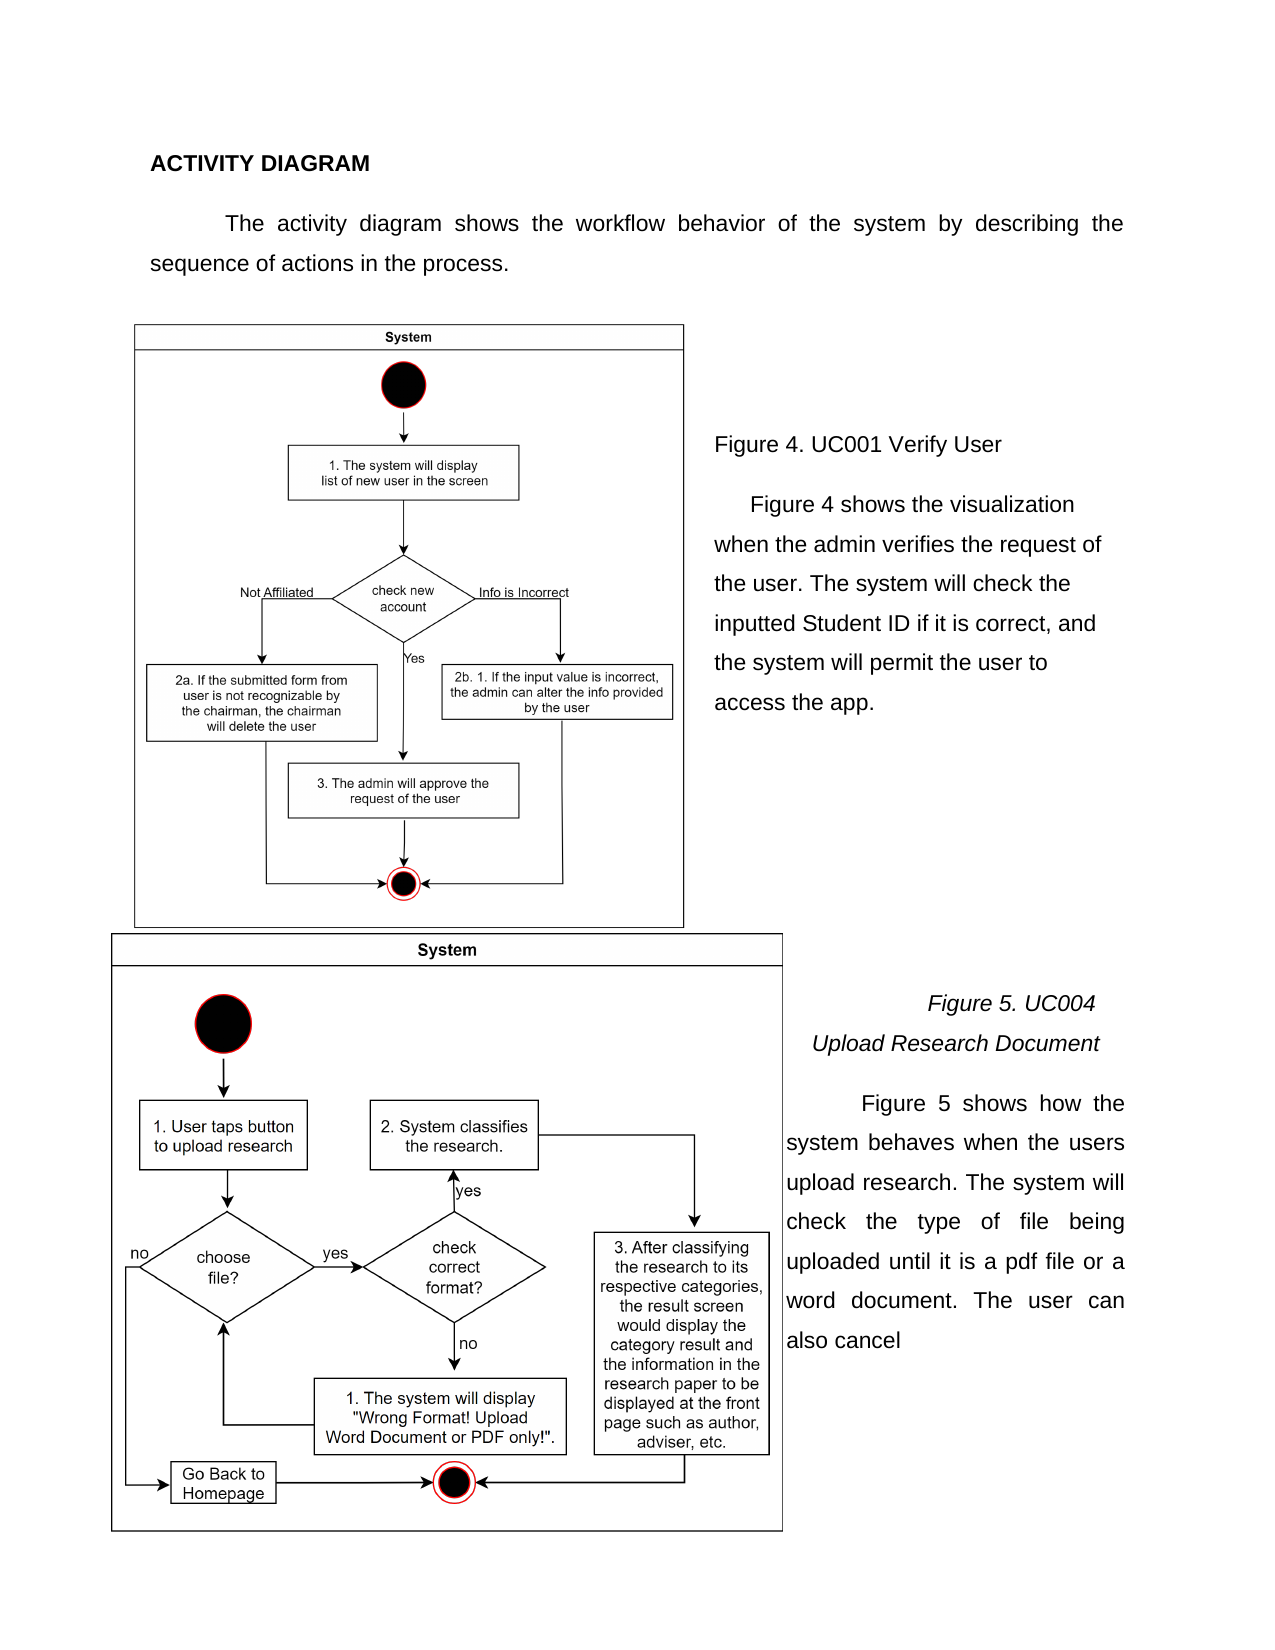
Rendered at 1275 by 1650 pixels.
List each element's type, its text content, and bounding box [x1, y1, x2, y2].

text ACTIVITY DIAGRAM [150, 150, 1125, 176]
text Figure 5. UC004 Upload Research Document [783, 990, 1125, 1056]
text Figure 4. UC001 Verify User [696, 431, 1125, 457]
text Figure 5 shows how the system behaves when the users upload research. The system will check the type of file being uploaded until it is a pdf file or a word document. The user can also cancel [783, 1090, 1125, 1353]
text The activity diagram shows the workflow behavior of the system by describing the sequence of actions in the process. [150, 210, 1125, 276]
text Figure 4 shows the visualization when the admin verifies the request of the user. The system will check the inputted Student ID if it is correct, and the system will permit the user to access the app. [696, 491, 1125, 715]
picture [96, 313, 783, 1532]
